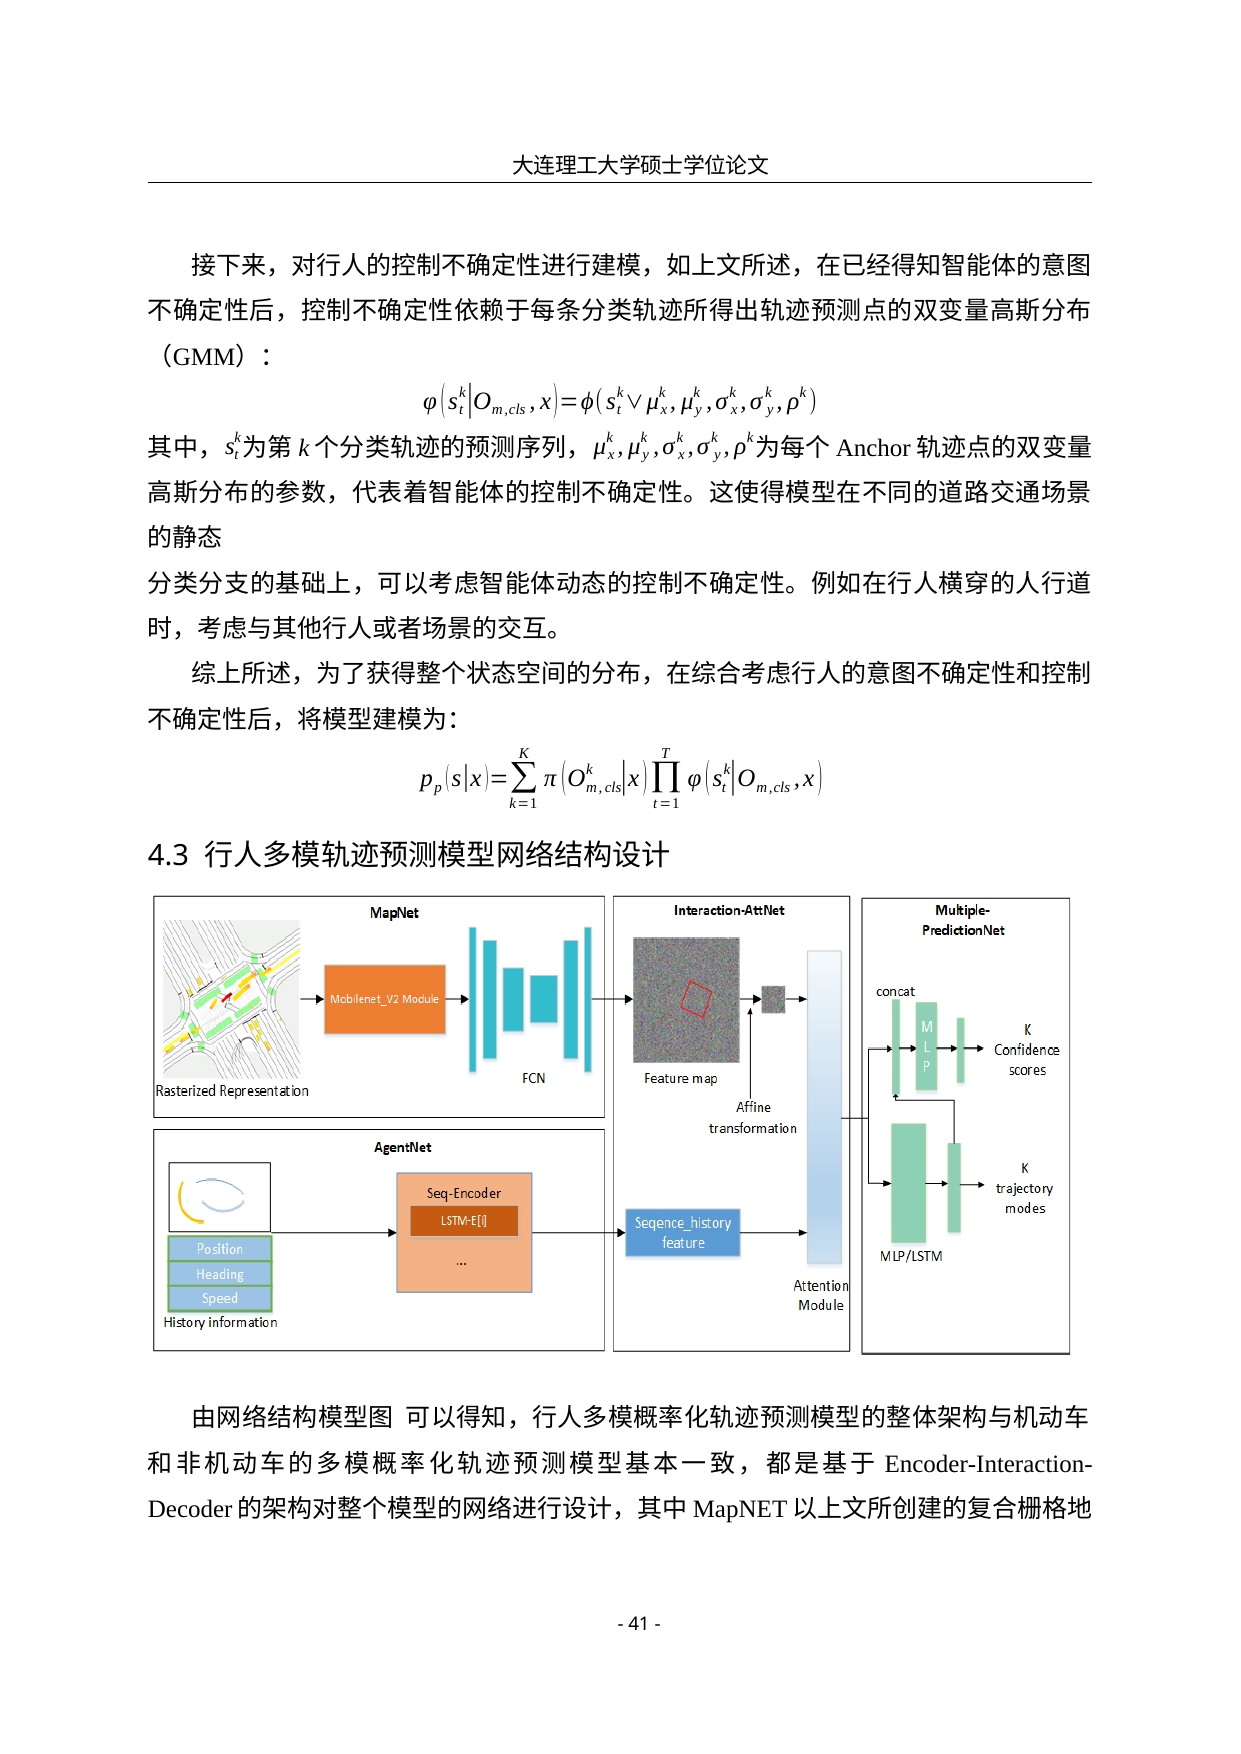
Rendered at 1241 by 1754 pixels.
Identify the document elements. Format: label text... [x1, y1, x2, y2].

text 其中，为第k个分类轨迹的预测序列，为每个Anchor轨迹点的双变量高斯分布的参数，代表着智能体的控制不确定性。这使得模型在不同的道路交通场景的静态 [148, 427, 1092, 554]
subtitle 4.3 行人多模轨迹预测模型网络结构设计 [148, 832, 1092, 874]
picture [147, 895, 1071, 1355]
text 综上所述，为了获得整个状态空间的分布，在综合考虑行人的意图不确定性和控制不确定性后，将模型建模为： [148, 654, 1092, 735]
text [148, 1398, 1092, 1525]
text 分类分支的基础上，可以考虑智能体动态的控制不确定性。例如在行人横穿的人行道时，考虑与其他行人或者场景的交互。 [148, 563, 1092, 645]
text 接下来，对行人的控制不确定性进行建模，如上文所述，在已经得知智能体的意图不确定性后，控制不确定性依赖于每条分类轨迹所得出轨迹预测点的双变量高斯分布（GMM）： [148, 246, 1092, 372]
